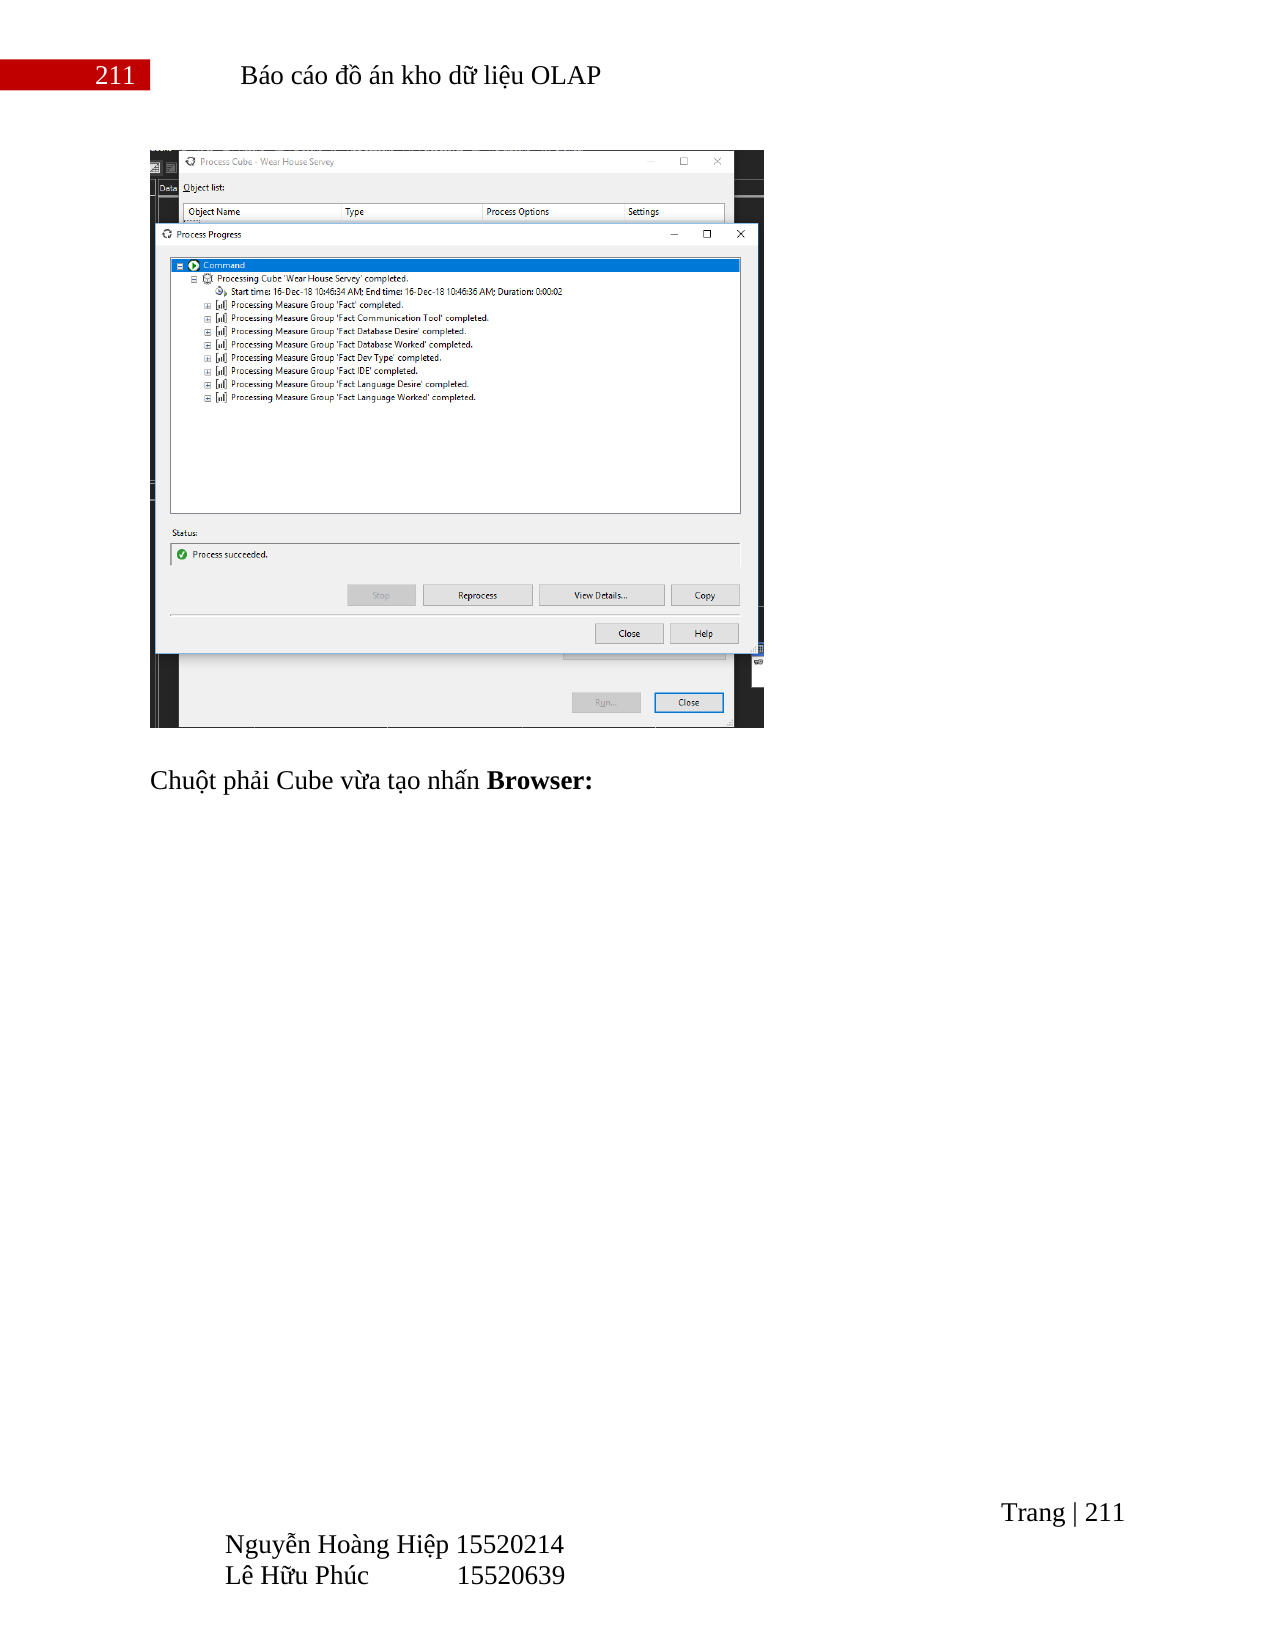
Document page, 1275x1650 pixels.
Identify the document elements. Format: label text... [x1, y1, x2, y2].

text Chuột phải Cube vừa tạo nhấn Browser: [150, 764, 1125, 795]
picture [150, 150, 764, 728]
